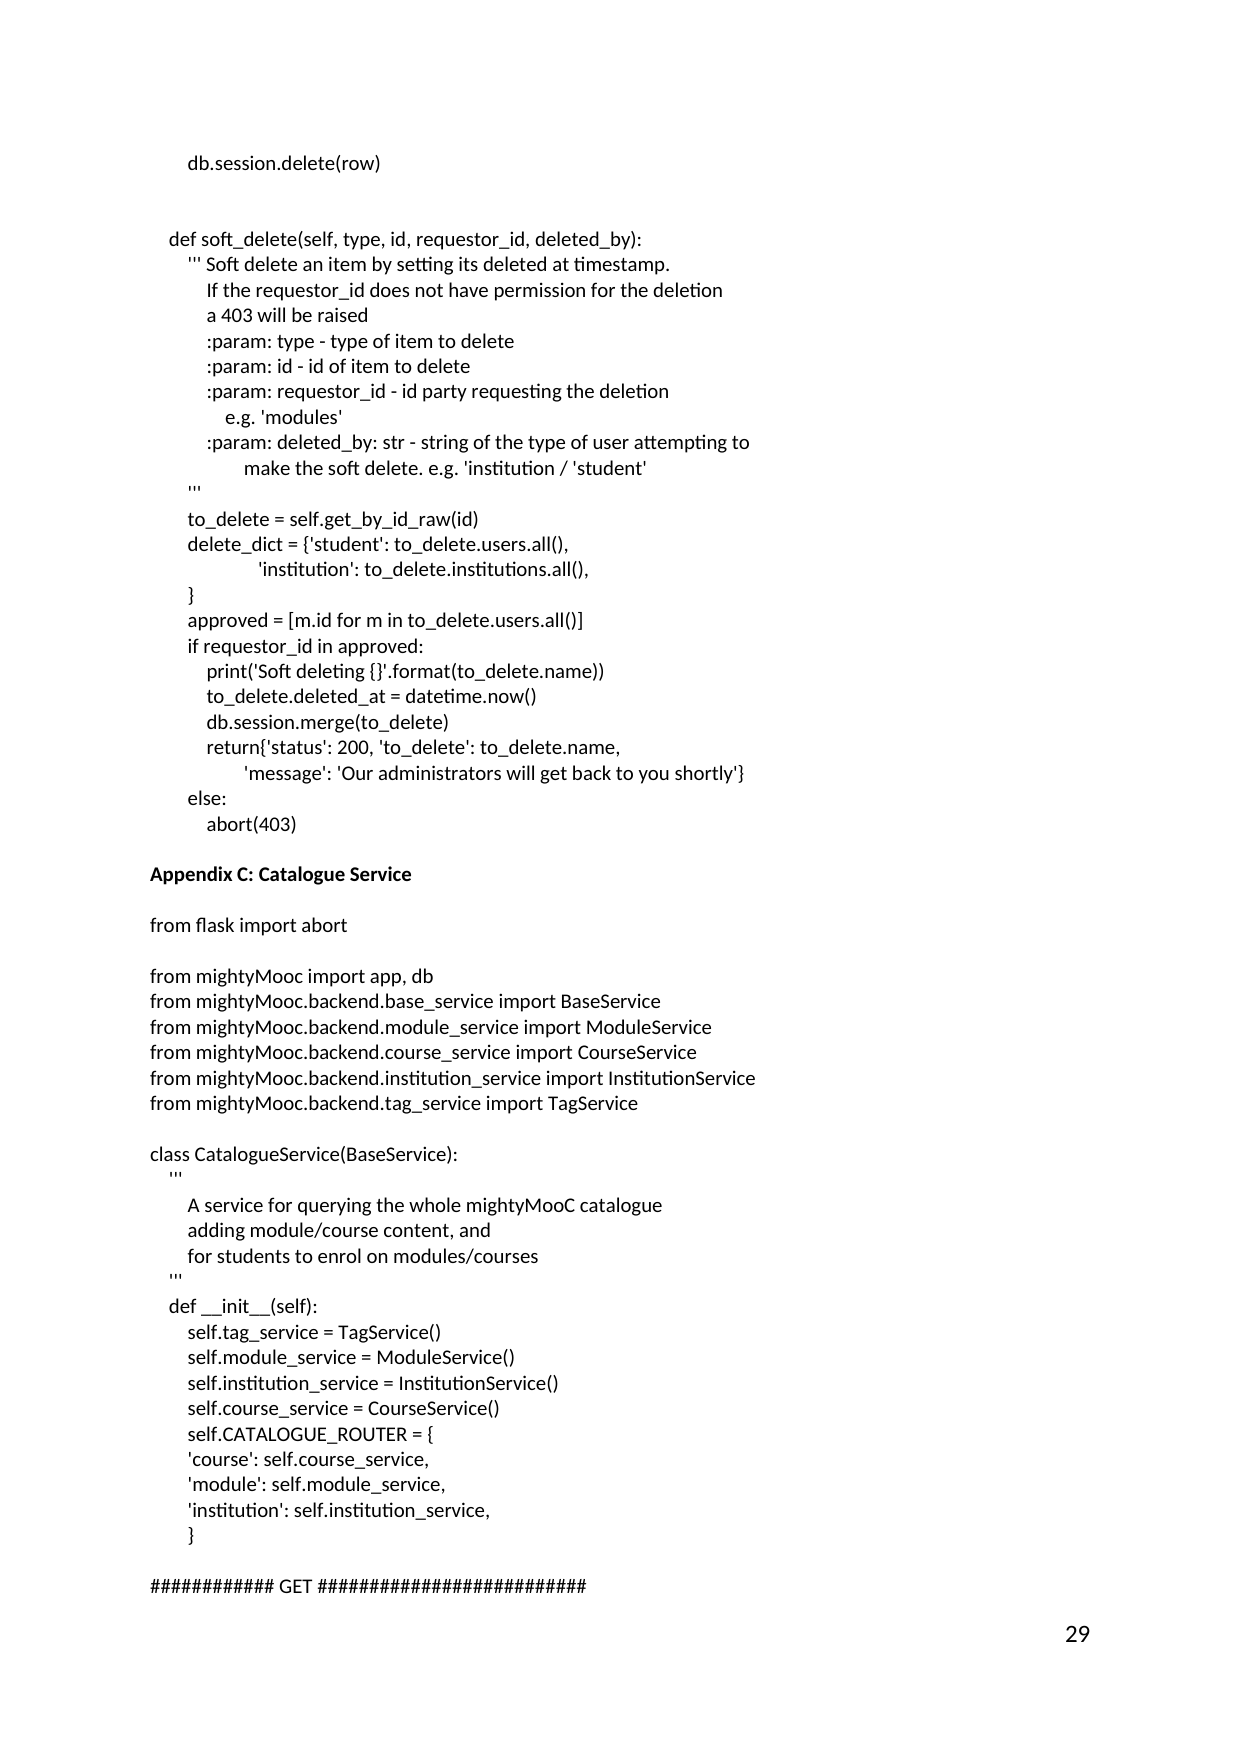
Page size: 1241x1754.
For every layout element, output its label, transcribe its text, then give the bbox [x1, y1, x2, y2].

text e.g. 'modules' [150, 404, 1090, 429]
text ''' [150, 1167, 1090, 1192]
text from flask import abort [150, 912, 1090, 938]
text self.CATALOGUE_ROUTER = { [150, 1421, 1090, 1446]
text class CatalogueService(BaseService): [150, 1141, 1090, 1167]
text to_delete.deleted_at = datetime.now() [150, 684, 1090, 709]
text abort(403) [150, 811, 1090, 836]
text from mightyMooc import app, db [150, 963, 1090, 989]
text 'institution': to_delete.institutions.all(), [150, 557, 1090, 582]
text def soft_delete(self, type, id, requestor_id, deleted_by): [150, 226, 1090, 252]
text delete_dict = {'student': to_delete.users.all(), [150, 531, 1090, 557]
text ''' [150, 1268, 1090, 1294]
text ############ GET ########################## [150, 1573, 1090, 1599]
text print('Soft deleting {}'.format(to_delete.name)) [150, 658, 1090, 684]
text from mightyMooc.backend.base_service import BaseService [150, 989, 1090, 1014]
text from mightyMooc.backend.tag_service import TagService [150, 1090, 1090, 1116]
text def __init__(self): [150, 1294, 1090, 1319]
text for students to enrol on modules/courses [150, 1243, 1090, 1268]
text to_delete = self.get_by_id_raw(id) [150, 506, 1090, 531]
text make the soft delete. e.g. 'institution / 'student' [150, 455, 1090, 480]
text :param: deleted_by: str - string of the type of user attempting to [150, 429, 1090, 455]
text :param: requestor_id - id party requesting the deletion [150, 379, 1090, 404]
text db.session.merge(to_delete) [150, 709, 1090, 734]
text :param: type - type of item to delete [150, 328, 1090, 353]
text ''' [150, 480, 1090, 506]
text self.module_service = ModuleService() [150, 1344, 1090, 1370]
text Appendix C: Catalogue Service [150, 862, 1090, 887]
text else: [150, 785, 1090, 811]
text a 403 will be raised [150, 302, 1090, 328]
text self.tag_service = TagService() [150, 1319, 1090, 1344]
text db.session.delete(row) [150, 150, 1090, 175]
text approved = [m.id for m in to_delete.users.all()] [150, 607, 1090, 633]
text 'course': self.course_service, [150, 1446, 1090, 1472]
text :param: id - id of item to delete [150, 353, 1090, 379]
text If the requestor_id does not have permission for the deletion [150, 277, 1090, 302]
text from mightyMooc.backend.module_service import ModuleService [150, 1014, 1090, 1039]
text 'institution': self.institution_service, [150, 1497, 1090, 1522]
text self.course_service = CourseService() [150, 1395, 1090, 1421]
text 'message': 'Our administrators will get back to you shortly'} [150, 760, 1090, 785]
text 'module': self.module_service, [150, 1472, 1090, 1497]
text } [150, 582, 1090, 607]
text adding module/course content, and [150, 1217, 1090, 1243]
text A service for querying the whole mightyMooC catalogue [150, 1192, 1090, 1217]
text } [150, 1522, 1090, 1548]
text if requestor_id in approved: [150, 633, 1090, 658]
text return{'status': 200, 'to_delete': to_delete.name, [150, 734, 1090, 760]
text ''' Soft delete an item by setting its deleted at timestamp. [150, 252, 1090, 277]
text from mightyMooc.backend.course_service import CourseService [150, 1039, 1090, 1065]
text from mightyMooc.backend.institution_service import InstitutionService [150, 1065, 1090, 1090]
text self.institution_service = InstitutionService() [150, 1370, 1090, 1395]
